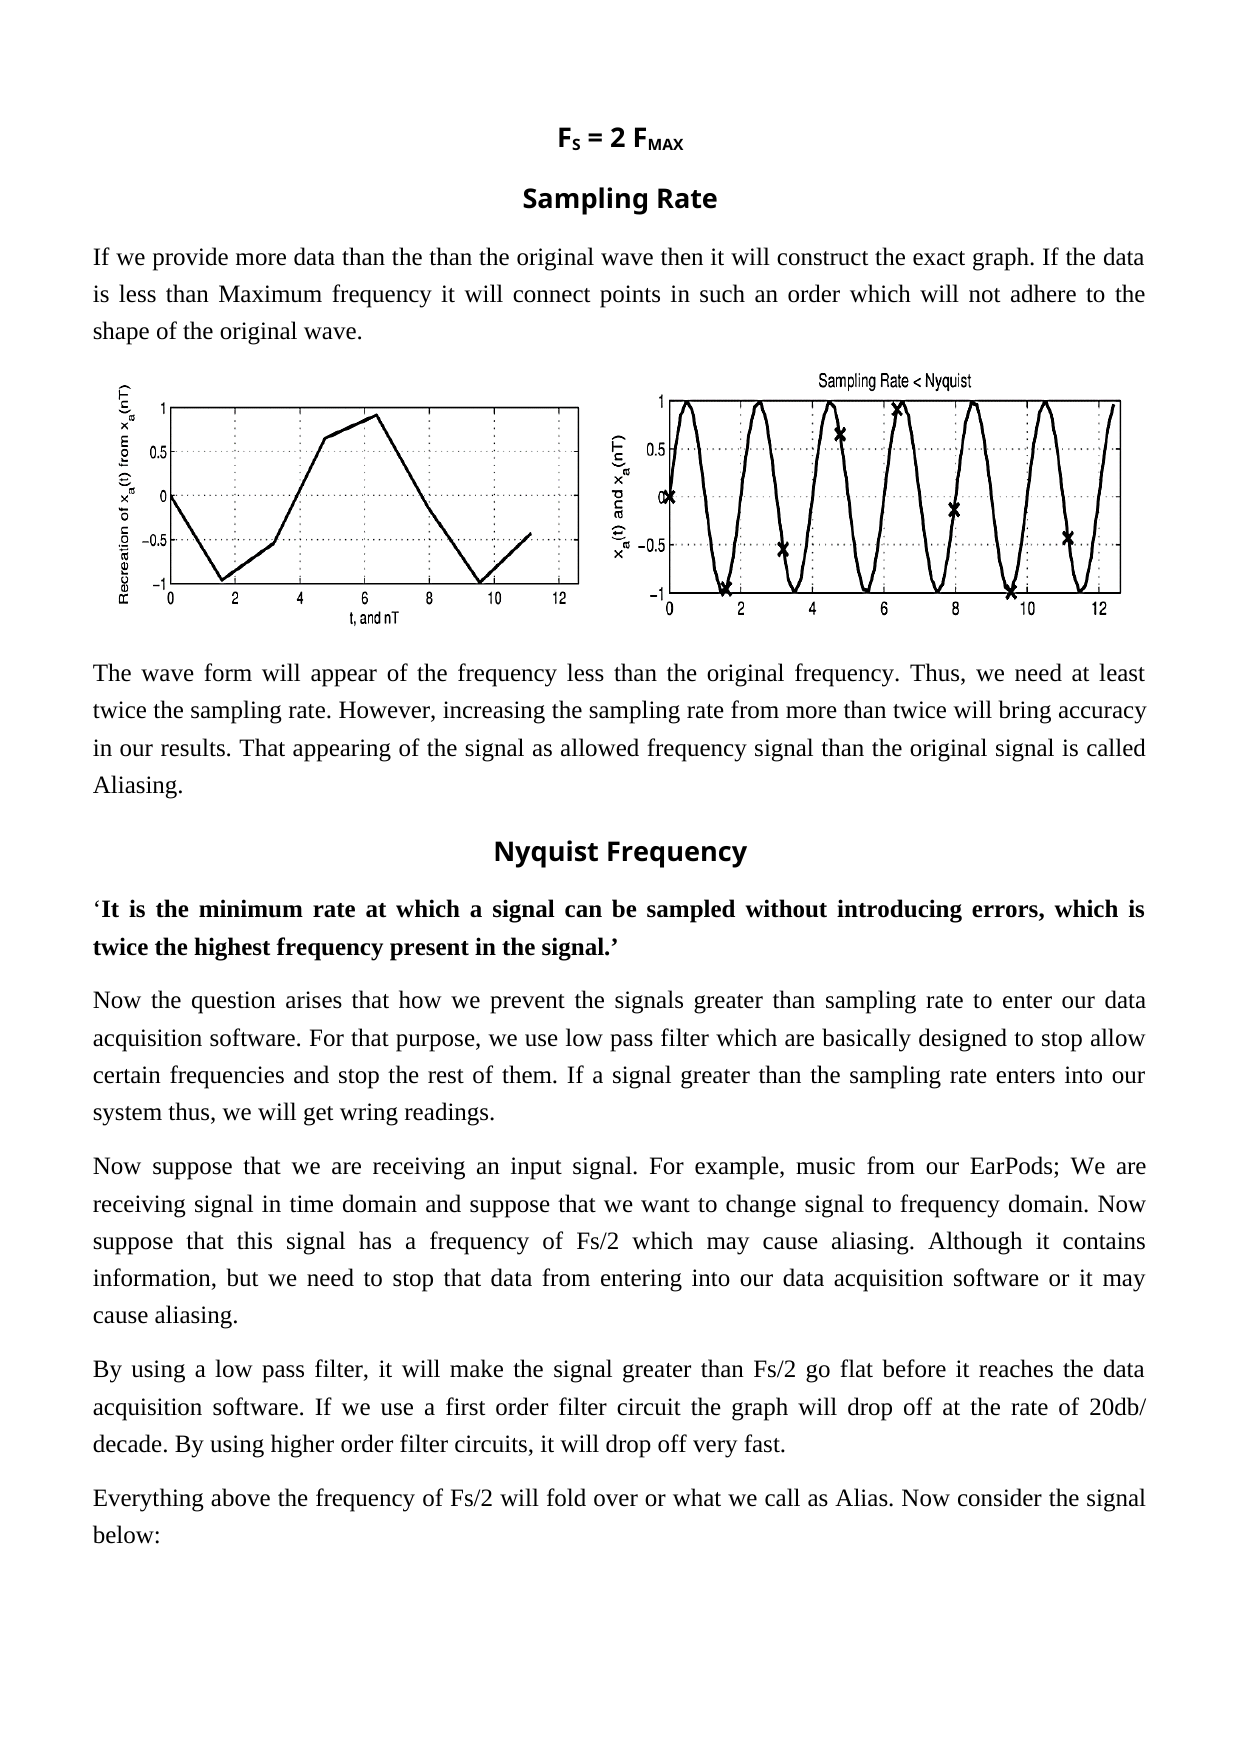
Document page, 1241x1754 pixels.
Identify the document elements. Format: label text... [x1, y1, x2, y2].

subtitle Sampling Rate [93, 180, 1147, 217]
text Everything above the frequency of Fs/2 will fold over or what we call as Alias. Now consider the signal below: [93, 1483, 1147, 1549]
text If we provide more data than the than the original wave then it will construct the exact graph. If the data is less than Maximum frequency it will connect points in such an order which will not adhere to the shape of the original wave. [93, 242, 1147, 345]
text ‘It is the minimum rate at which a signal can be sampled without introducing errors, which is twice the highest frequency present in the signal.’ [93, 894, 1147, 960]
text The wave form will appear of the frequency less than the original frequency. Thus, we need at least twice the sampling rate. However, increasing the sampling rate from more than twice will bring accuracy in our results. That appearing of the signal as allowed frequency signal than the original signal is called Aliasing. [93, 658, 1147, 799]
text Now suppose that we are receiving an input signal. For example, music from our EarPods; We are receiving signal in time domain and suppose that we want to change signal to frequency domain. Now suppose that this signal has a frequency of Fs/2 which may cause aliasing. Although it contains information, but we need to stop that data from entering into our data acquisition software or it may cause aliasing. [93, 1151, 1147, 1329]
picture [114, 370, 1126, 633]
subtitle FS = 2 FMAX [93, 118, 1147, 155]
text By using a low pass filter, it will make the signal greater than Fs/2 go flat before it reaches the data acquisition software. If we use a first order filter circuit the graph will drop off at the rate of 20db/ decade. By using higher order filter circuits, it will drop off very fast. [93, 1354, 1147, 1458]
subtitle Nyquist Frequency [93, 832, 1147, 869]
text Now the question arises that how we prevent the signals greater than sampling rate to enter our data acquisition software. For that purpose, we use low pass filter which are basically designed to stop allow certain frequencies and stop the rest of them. If a signal greater than the sampling rate enters into our system thus, we will get wring readings. [93, 986, 1147, 1126]
